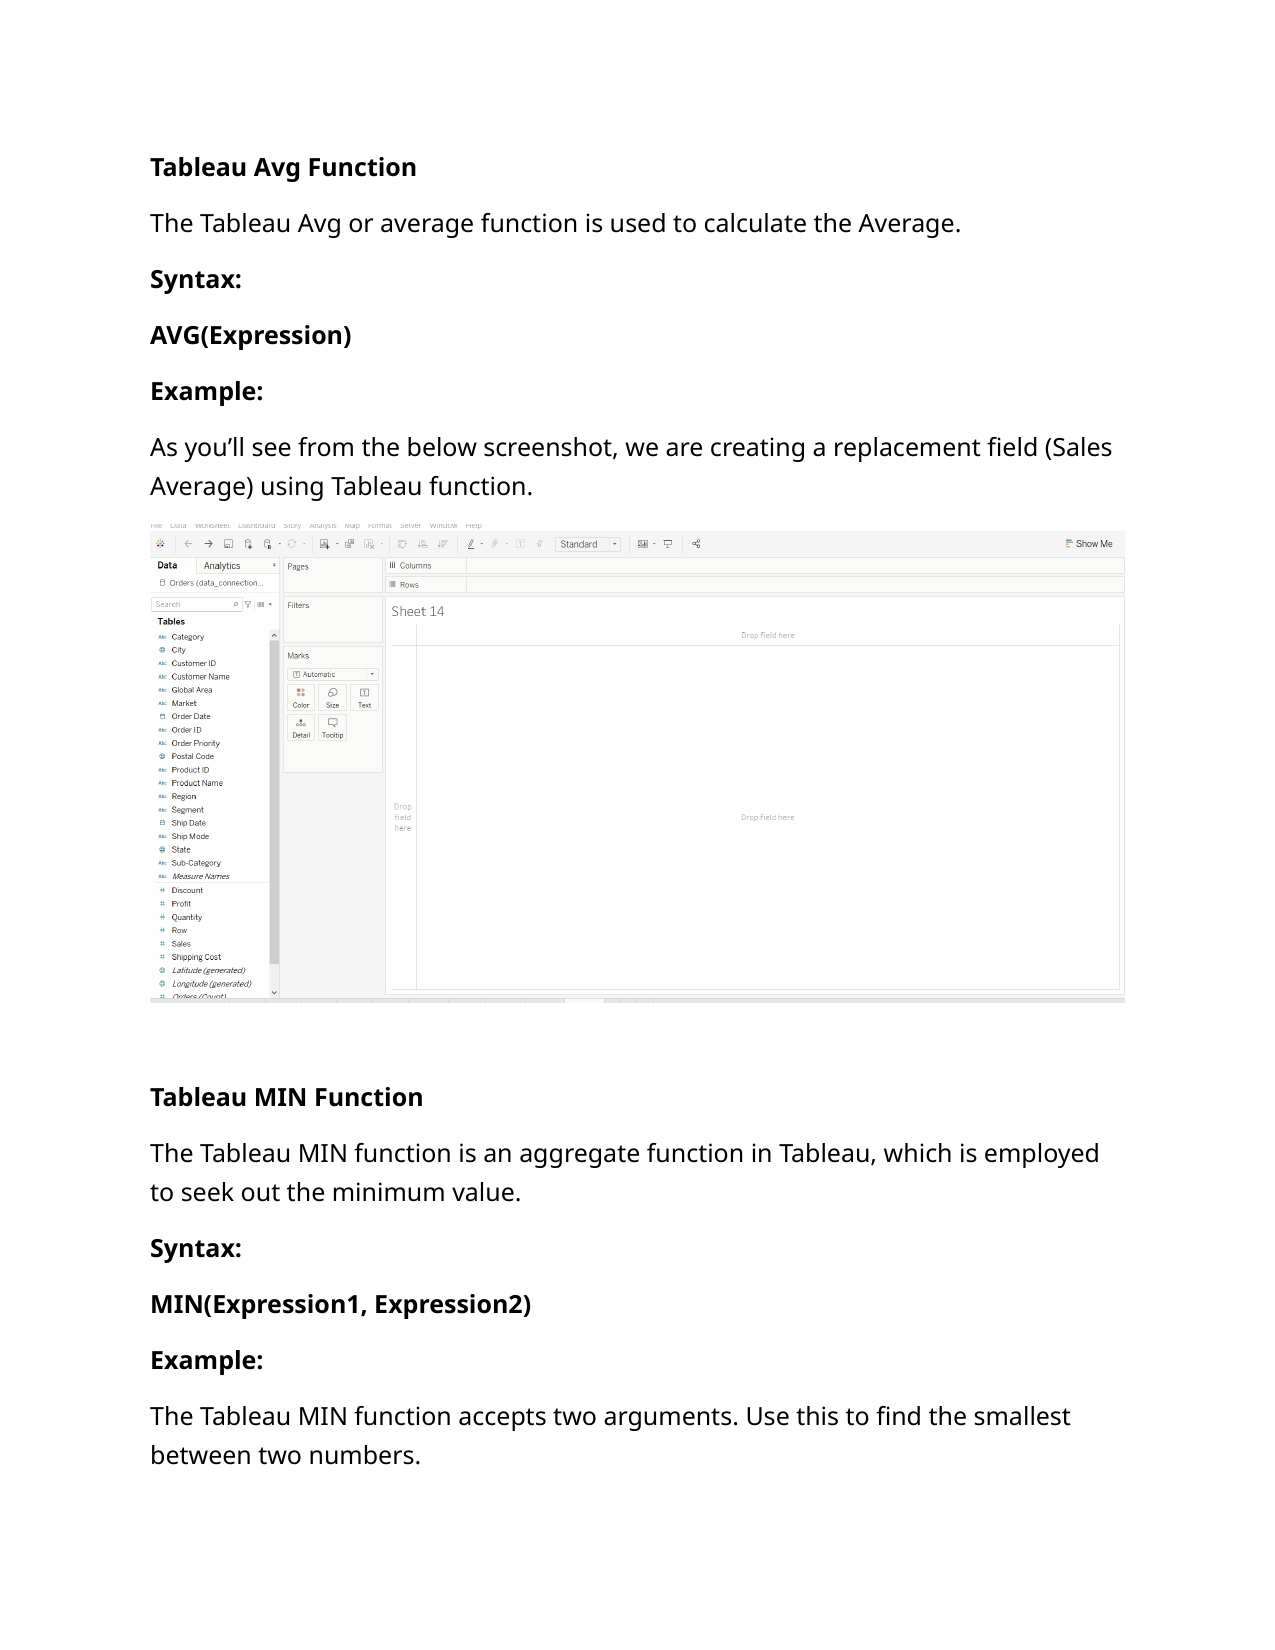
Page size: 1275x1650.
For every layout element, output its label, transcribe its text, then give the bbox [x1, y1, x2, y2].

text The Tableau MIN function is an aggregate function in Tableau, which is employed to seek out the minimum value. [150, 1136, 1125, 1209]
text Tableau MIN Function [150, 1080, 1125, 1114]
text Syntax: [150, 1231, 1125, 1265]
picture [150, 524, 1125, 1003]
text As you’ll see from the below screenshot, we are creating a replacement field (Sales Average) using Tableau function. [150, 429, 1125, 502]
text Example: [150, 1342, 1125, 1376]
text The Tableau MIN function accepts two arguments. Use this to find the smallest between two numbers. [150, 1398, 1125, 1471]
text Syntax: [150, 262, 1125, 296]
text Example: [150, 373, 1125, 407]
text Tableau Avg Function [150, 150, 1125, 184]
text MIN(Expression1, Expression2) [150, 1287, 1125, 1321]
text The Tableau Avg or average function is used to calculate the Average. [150, 206, 1125, 240]
text AVG(Expression) [150, 317, 1125, 352]
